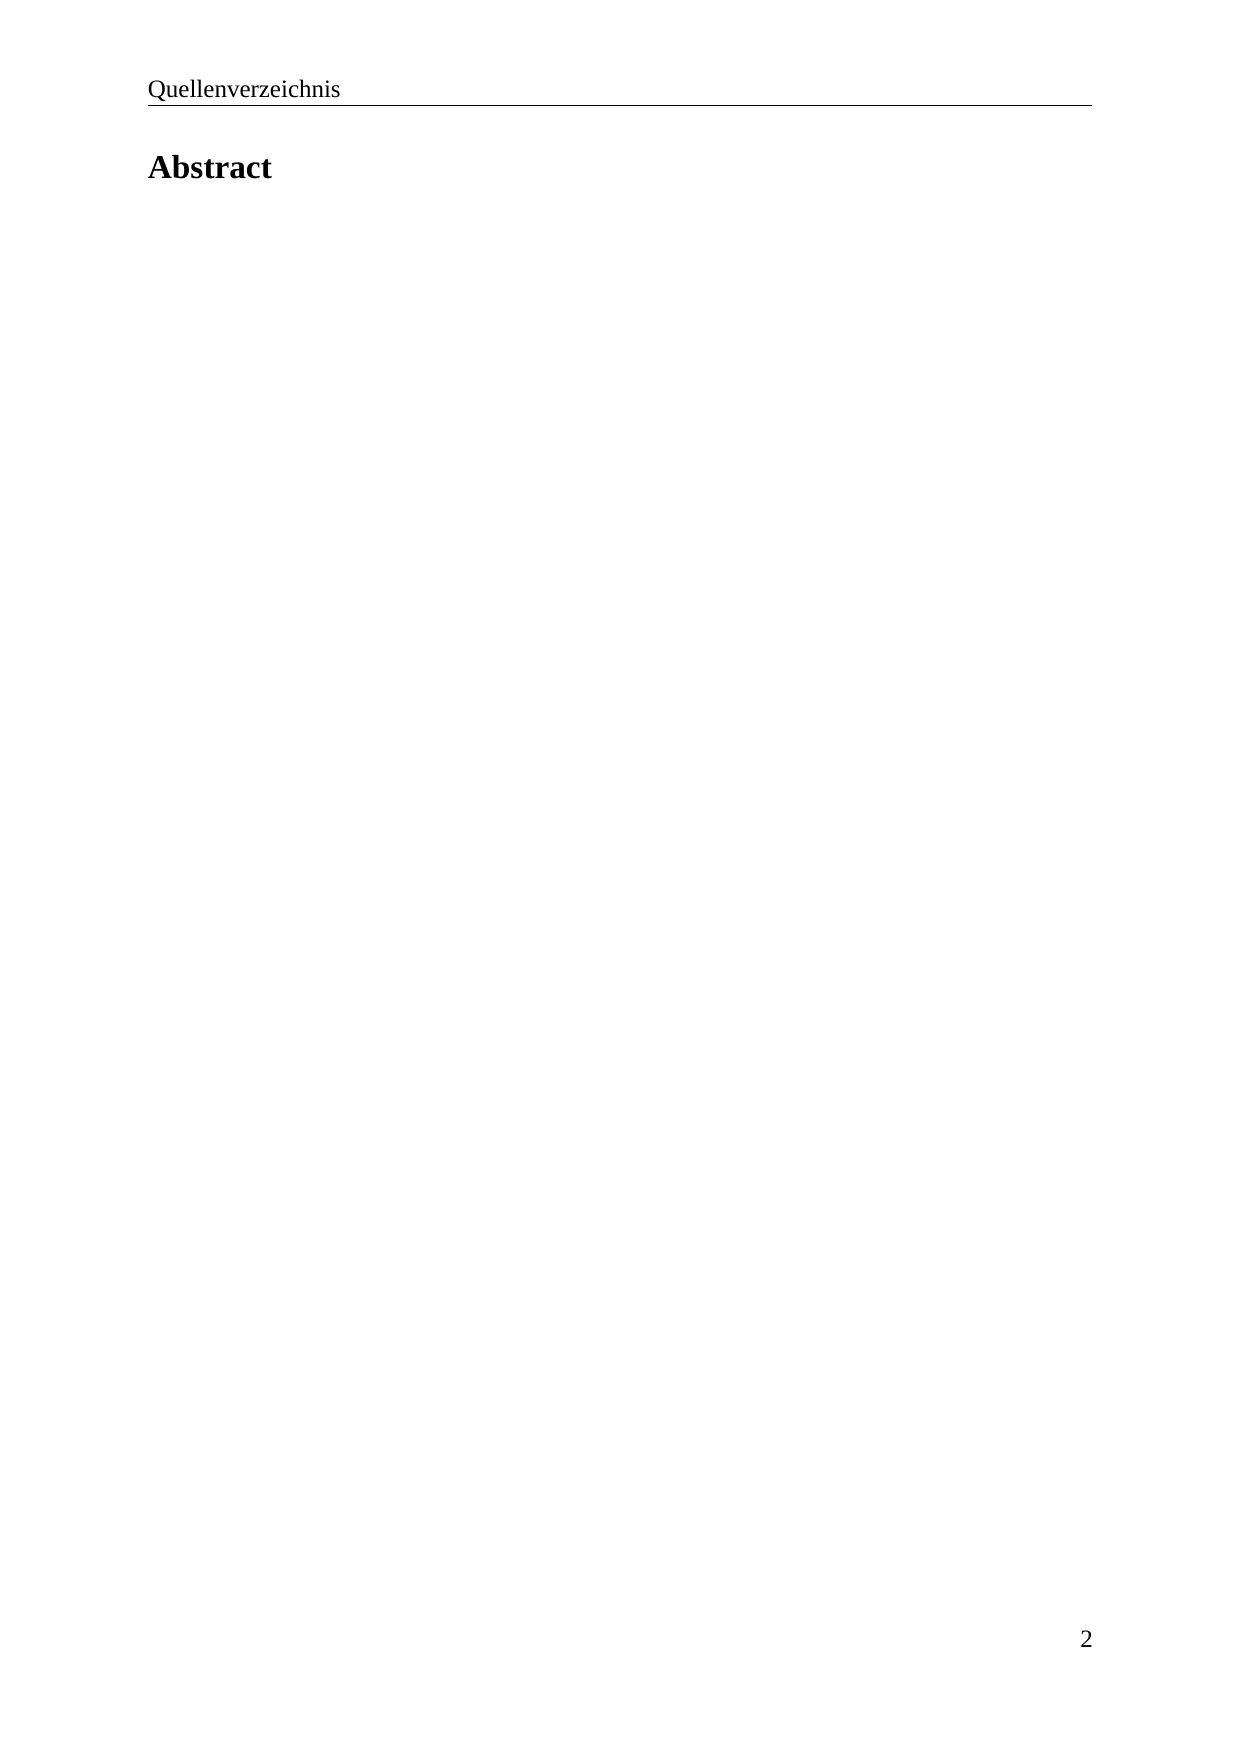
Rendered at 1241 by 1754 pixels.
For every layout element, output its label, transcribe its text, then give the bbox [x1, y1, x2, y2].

subtitle Abstract [148, 148, 1092, 186]
